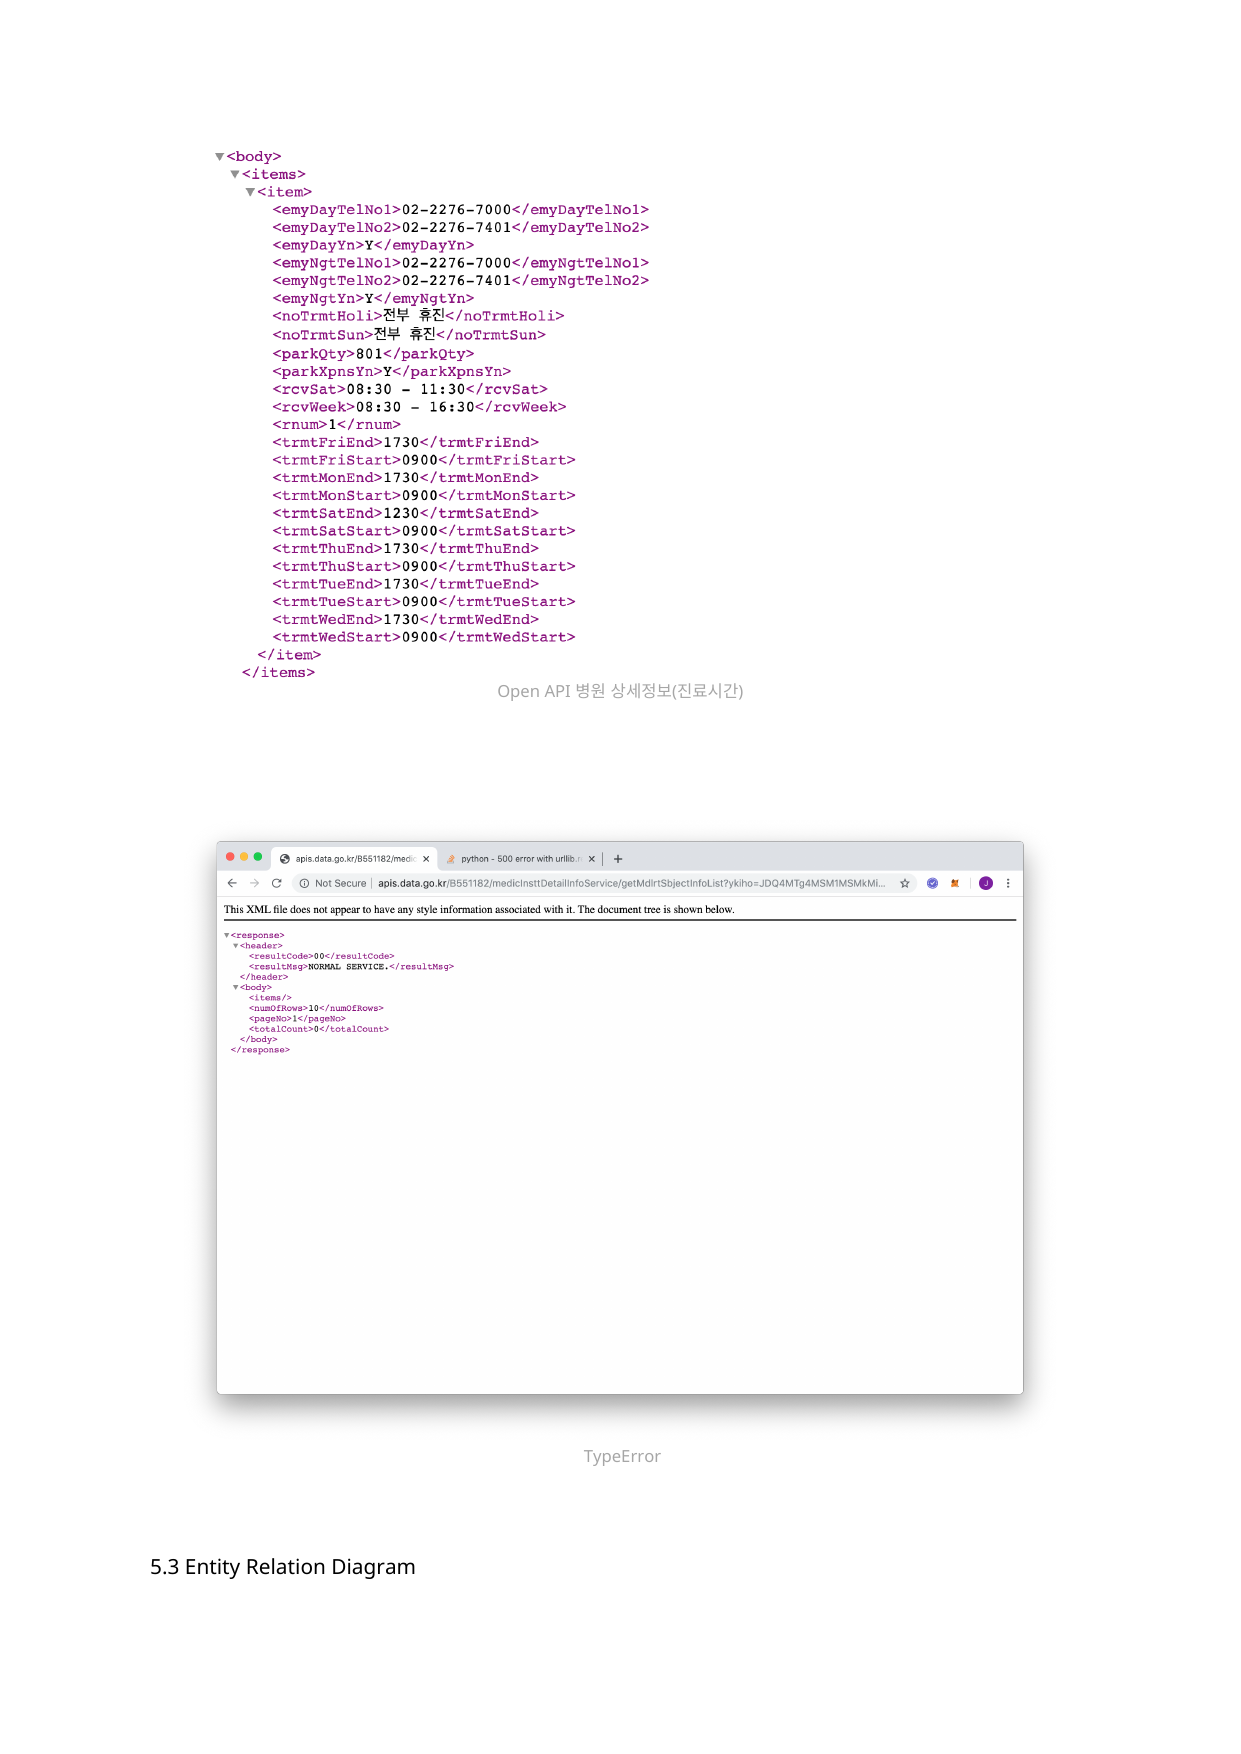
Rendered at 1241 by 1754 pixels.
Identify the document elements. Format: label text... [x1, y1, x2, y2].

text Open API 병원 상세정보(진료시간) [150, 678, 1090, 702]
picture [204, 150, 1036, 678]
picture [178, 815, 1062, 1445]
text 5.3 Entity Relation Diagram [150, 1552, 1090, 1581]
text TypeError [150, 1444, 1090, 1467]
